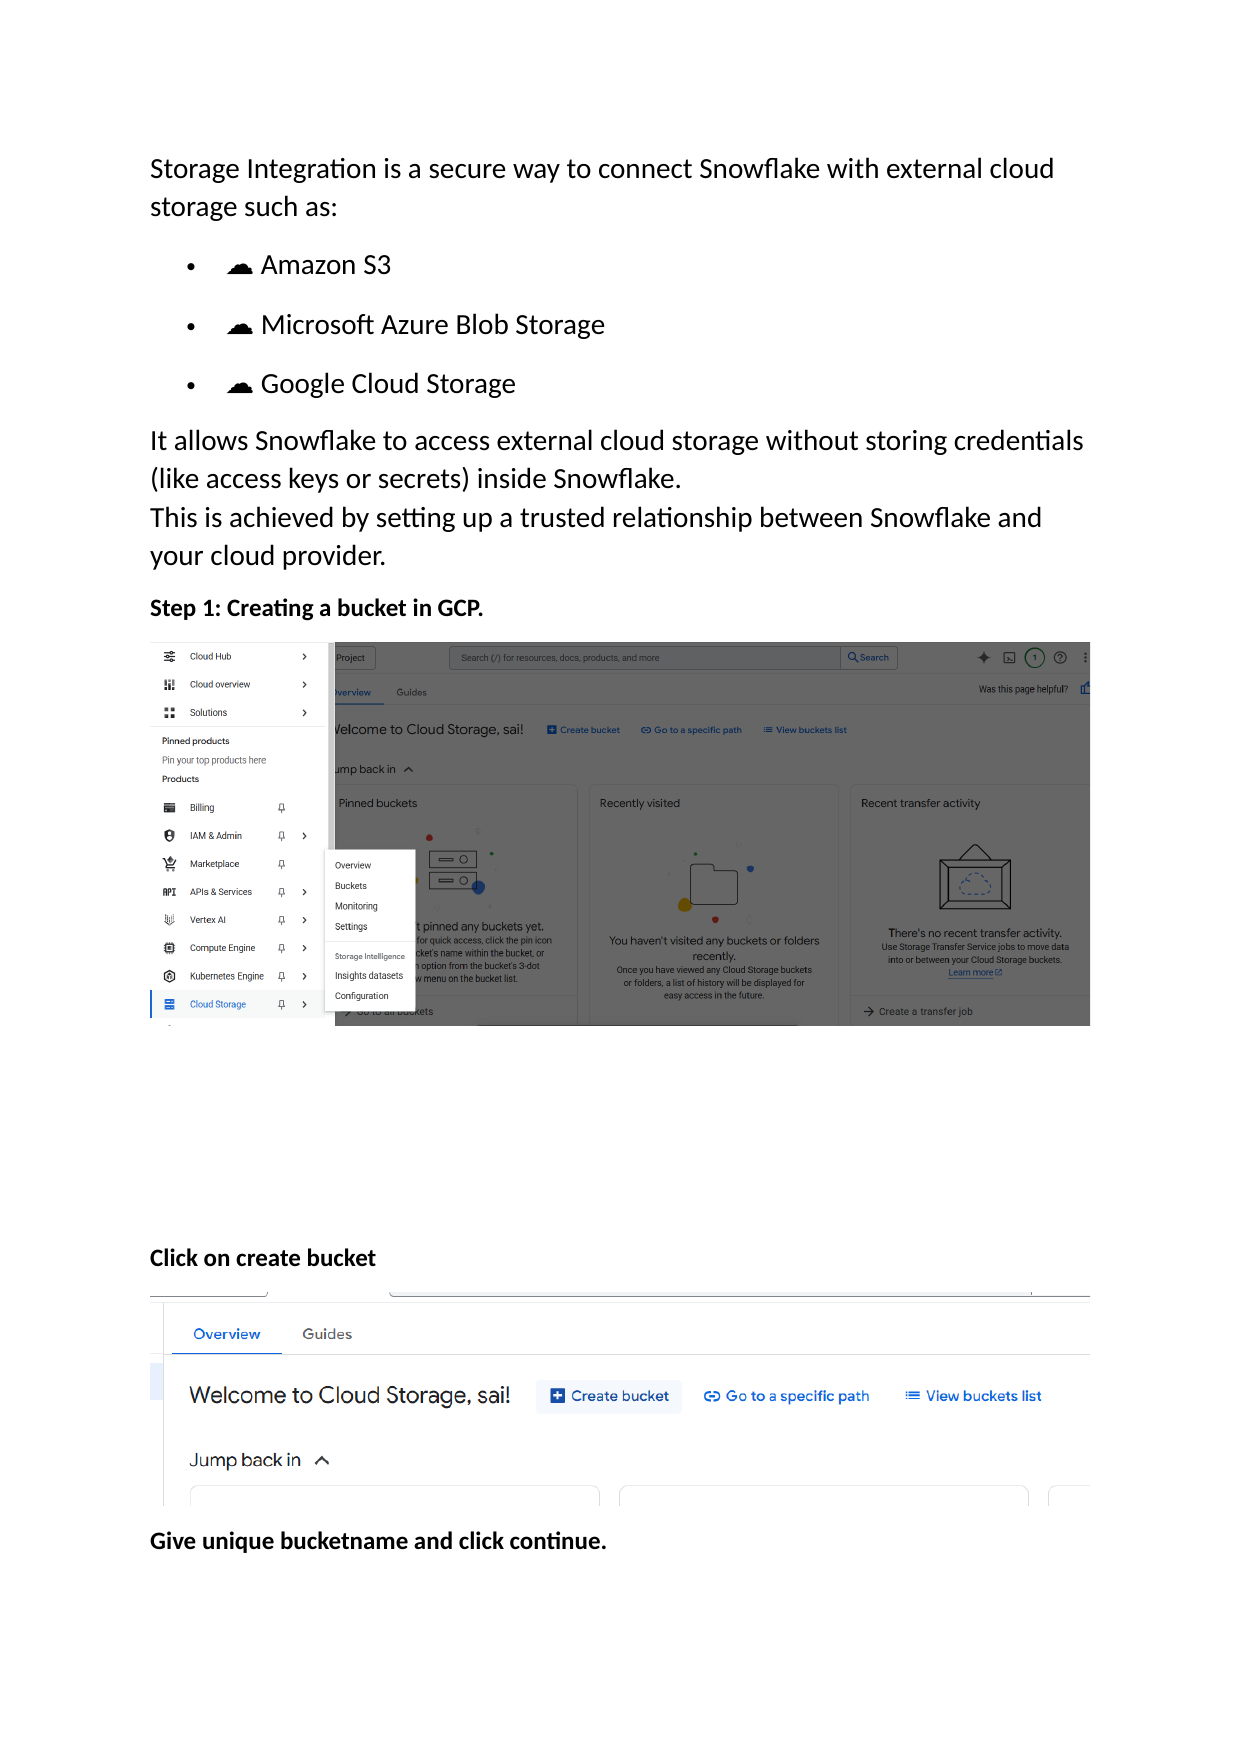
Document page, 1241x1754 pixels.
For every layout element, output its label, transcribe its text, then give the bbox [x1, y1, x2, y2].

text It allows Snowflake to access external cloud storage without storing credentials (like access keys or secrets) inside Snowflake. This is achieved by setting up a trusted relationship between Snowflake and your cloud provider. [150, 422, 1090, 573]
list ☁️ Microsoft Azure Blob Storage [187, 303, 1090, 343]
text Click on create bucket [150, 1243, 1090, 1273]
text Step 1: Creating a bucket in GCP. [150, 592, 1090, 623]
list ☁️ Amazon S3 [187, 243, 1090, 283]
text Storage Integration is a secure way to connect Snowflake with external cloud storage such as: [150, 150, 1090, 224]
text Give unique bucketname and click continue. [150, 1525, 1090, 1555]
picture [150, 642, 1091, 1026]
picture [150, 1292, 1091, 1506]
list ☁️ Google Cloud Storage [187, 362, 1090, 402]
